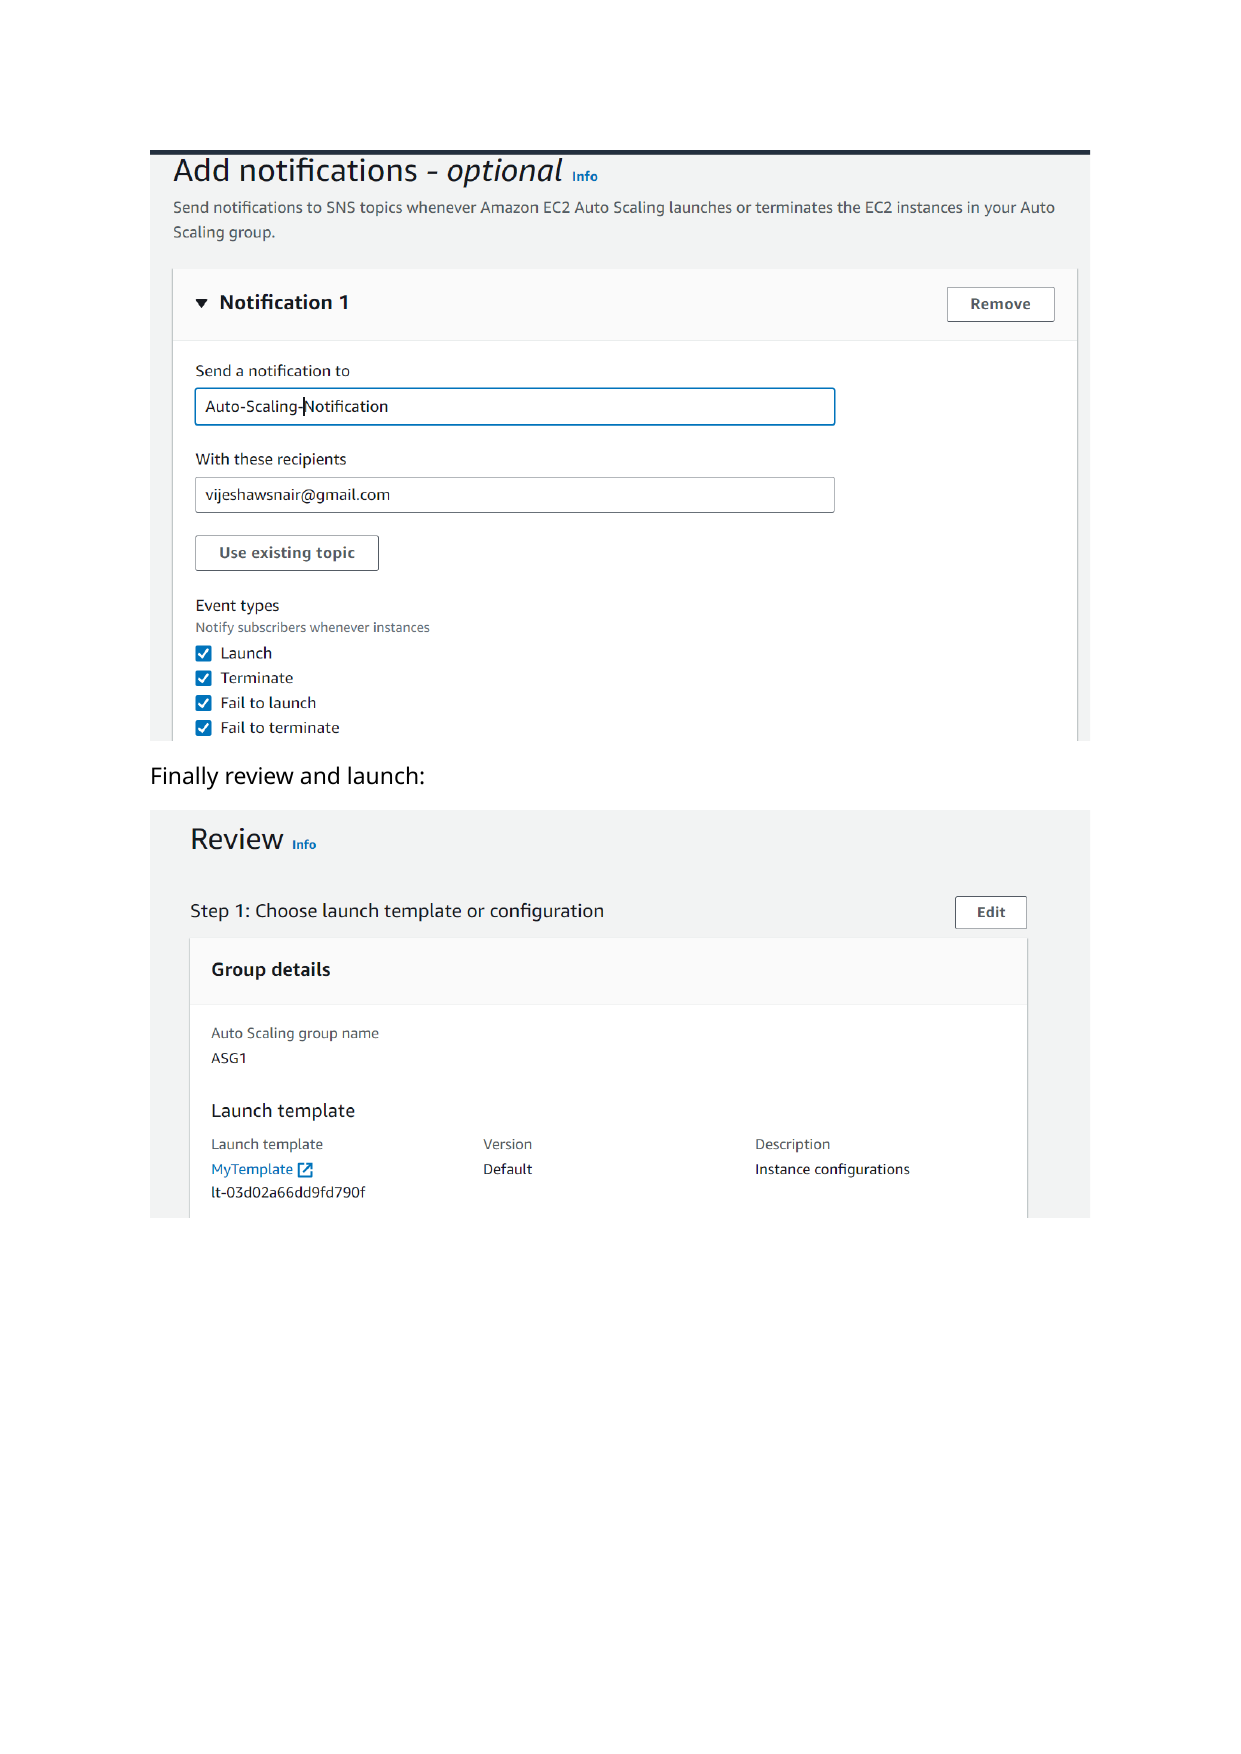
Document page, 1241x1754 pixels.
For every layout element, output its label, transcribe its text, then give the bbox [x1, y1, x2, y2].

picture [150, 810, 1091, 1218]
text Finally review and launch: [150, 760, 1090, 791]
picture [150, 150, 1091, 741]
